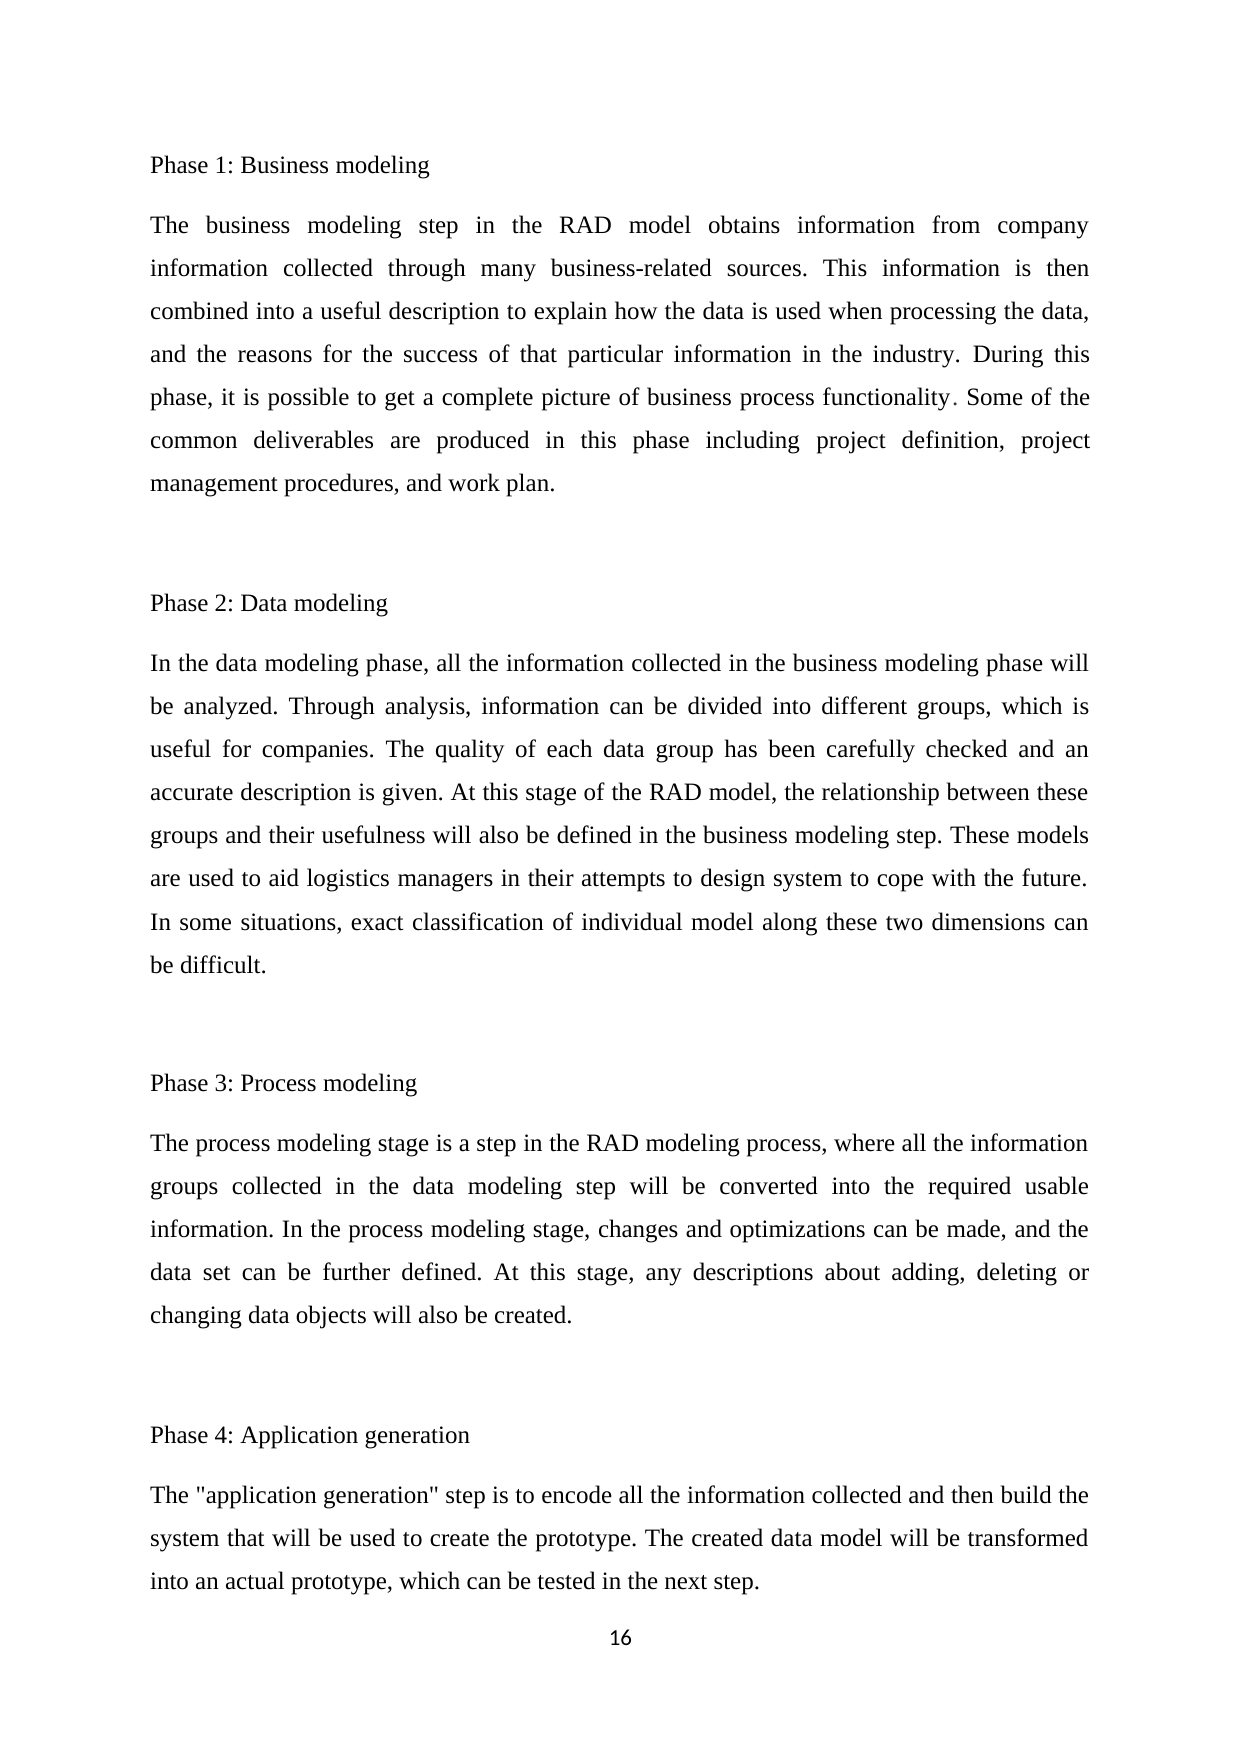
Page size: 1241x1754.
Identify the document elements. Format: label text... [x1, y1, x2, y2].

text Phase 4: Application generation [150, 1420, 1090, 1449]
text The "application generation" step is to encode all the information collected and then build the system that will be used to create the prototype. The created data model will be transformed into an actual prototype, which can be tested in the next step. [150, 1480, 1090, 1595]
text Phase 1: Business modeling [150, 150, 1090, 179]
text Phase 3: Process modeling [150, 1068, 1090, 1097]
text The process modeling stage is a step in the RAD modeling process, where all the information groups collected in the data modeling step will be converted into the required usable information. In the process modeling stage, changes and optimizations can be made, and the data set can be further defined. At this stage, any descriptions about adding, deleting or changing data objects will also be created. [150, 1128, 1090, 1329]
text Phase 2: Data modeling [150, 588, 1090, 617]
text In the data modeling phase, all the information collected in the business modeling phase will be analyzed. Through analysis, information can be divided into different groups, which is useful for companies. The quality of each data group has been carefully checked and an accurate description is given. At this stage of the RAD model, the relationship between these groups and their usefulness will also be defined in the business modeling step. These models are used to aid logistics managers in their attempts to design system to cope with the future. In some situations, exact classification of individual model along these two dimensions can be difficult. [150, 648, 1090, 978]
text The business modeling step in the RAD model obtains information from company information collected through many business-related sources. This information is then combined into a useful description to explain how the data is used when processing the data, and the reasons for the success of that particular information in the industry. During this phase, it is possible to get a complete picture of business process functionality. Some of the common deliverables are produced in this phase including project definition, project management procedures, and work plan. [150, 210, 1090, 497]
